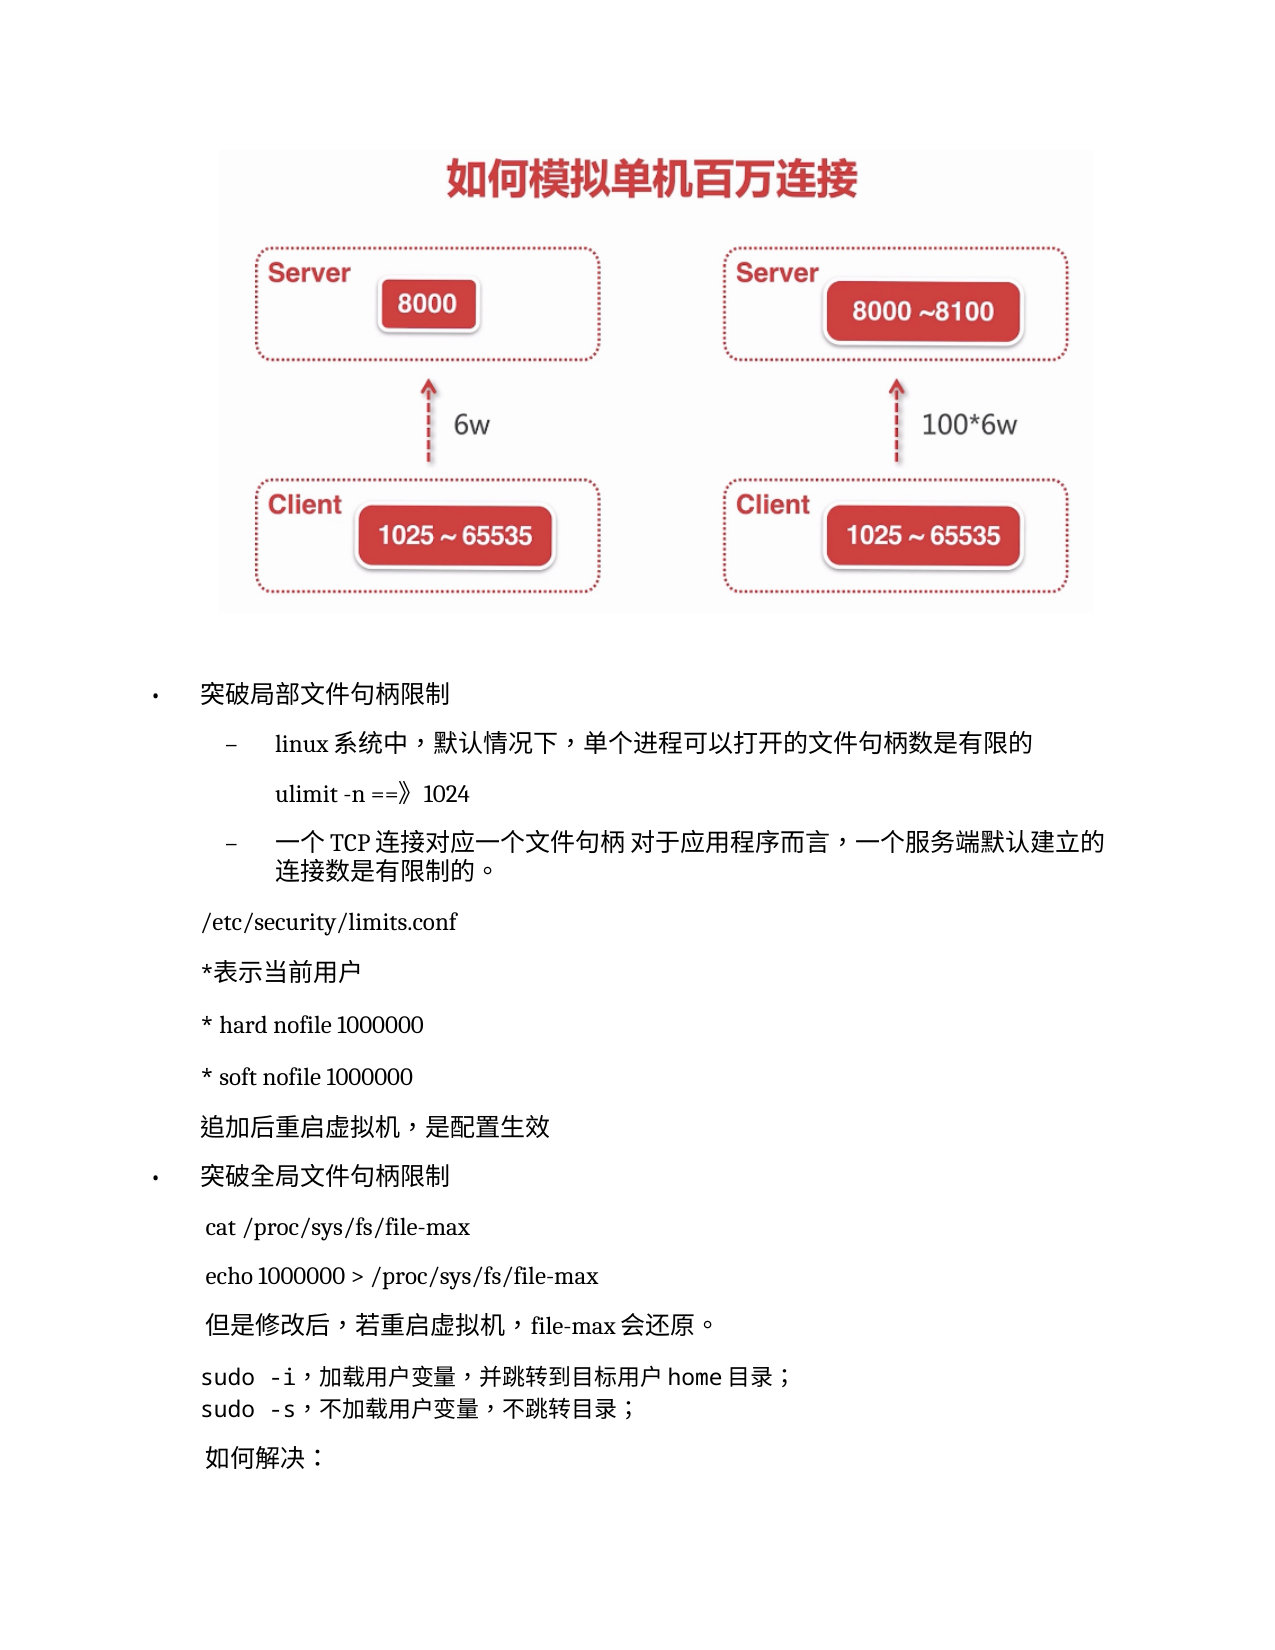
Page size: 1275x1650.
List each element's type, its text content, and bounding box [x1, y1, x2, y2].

picture [218, 150, 1094, 613]
list * hard nofile 1000000 [150, 1009, 1125, 1041]
list 但是修改后，若重启虚拟机，file-max会还原。 [150, 1312, 1125, 1341]
list echo 1000000 > /proc/sys/fs/file-max [150, 1262, 1125, 1291]
list cat /proc/sys/fs/file-max [150, 1213, 1125, 1241]
list * soft nofile 1000000 [150, 1061, 1125, 1093]
list 追加后重启虚拟机，是配置生效 [150, 1113, 1125, 1142]
list /etc/security/limits.conf [150, 908, 1125, 936]
list ulimit -n ==》1024 [225, 780, 1125, 808]
list 突破全局文件句柄限制 [150, 1163, 1125, 1192]
list *表示当前用户 [150, 957, 1125, 988]
list 如何解决： [150, 1445, 1125, 1473]
list 突破局部文件句柄限制 [150, 681, 1125, 709]
list 一个TCP连接对应一个文件句柄 对于应用程序而言，一个服务端默认建立的连接数是有限制的。 [225, 829, 1125, 887]
list sudo -i，加载用户变量，并跳转到目标用户home目录； sudo -s，不加载用户变量，不跳转目录； [150, 1361, 1125, 1424]
list linux系统中，默认情况下，单个进程可以打开的文件句柄数是有限的 [225, 730, 1125, 759]
